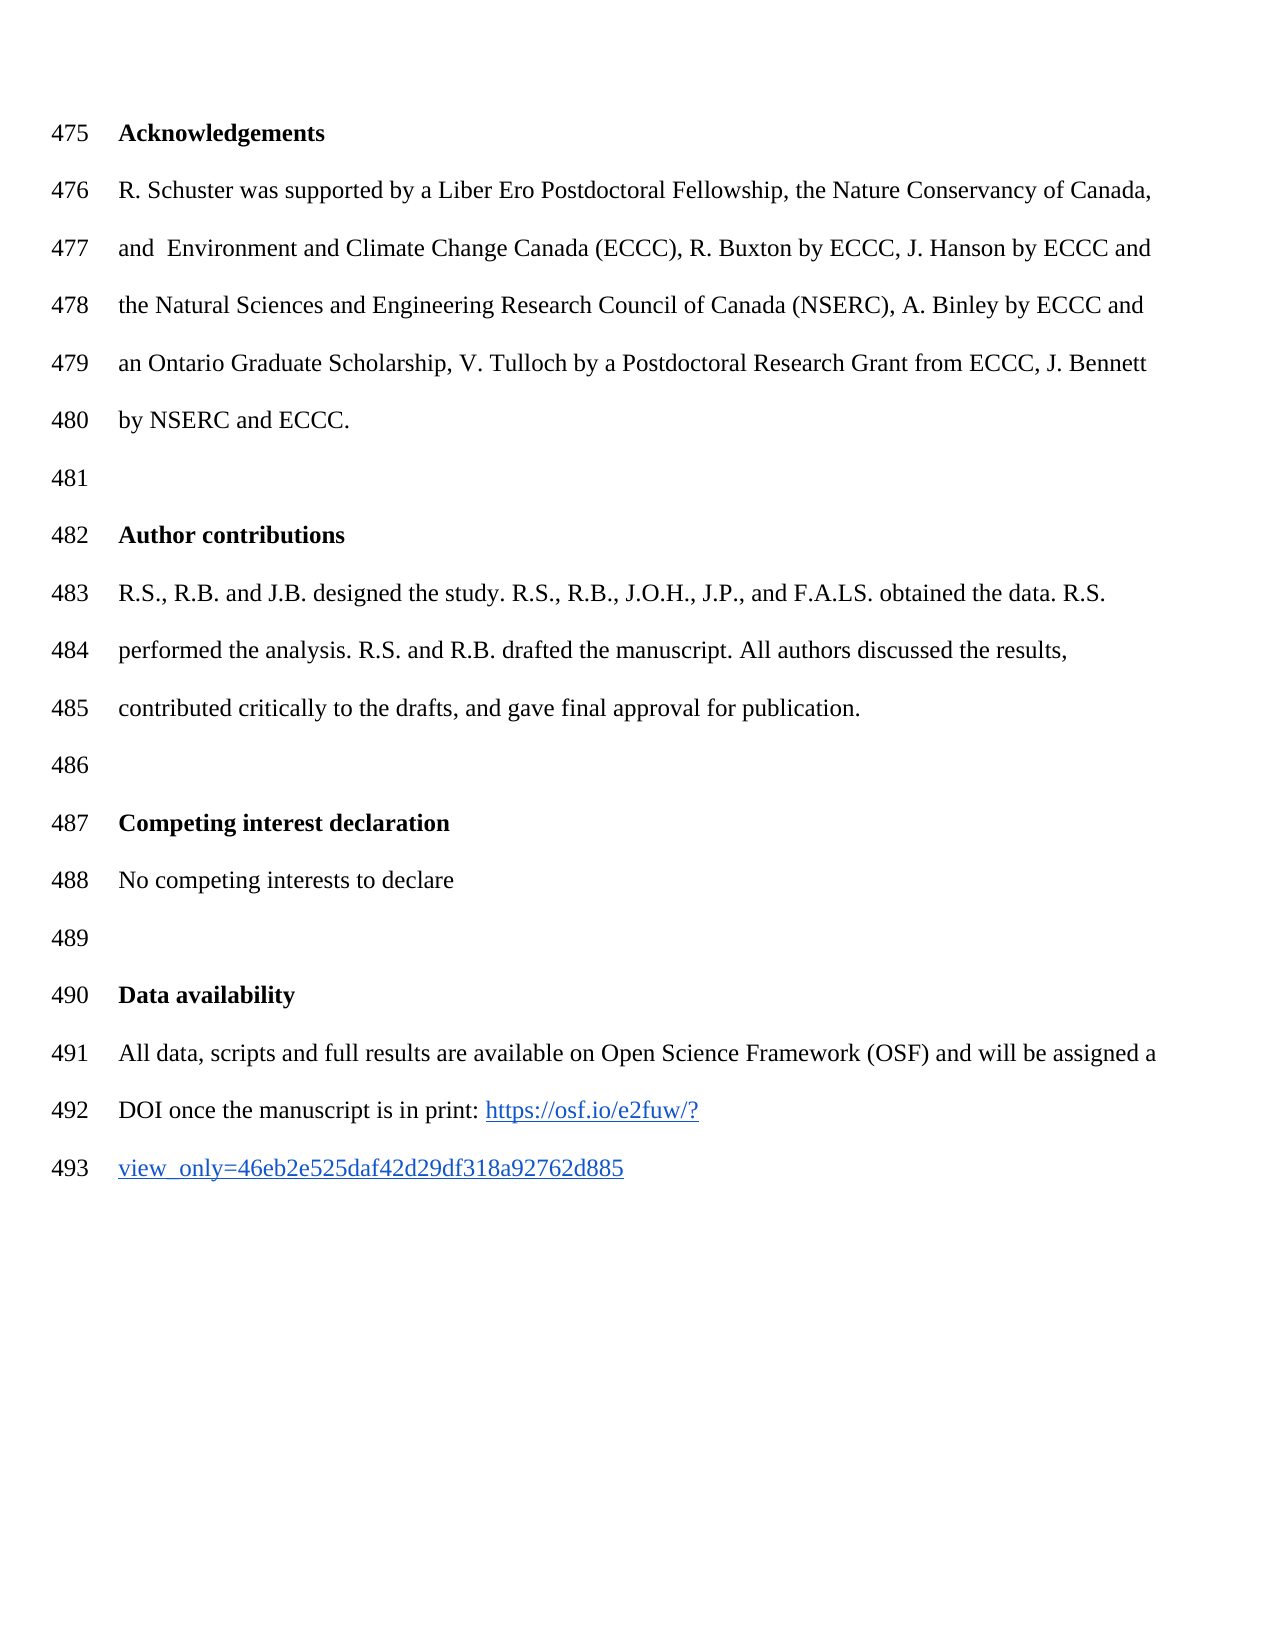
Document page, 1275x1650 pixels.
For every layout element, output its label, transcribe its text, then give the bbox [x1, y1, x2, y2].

text R.S., R.B. and J.B. designed the study. R.S., R.B., J.O.H., J.P., and F.A.LS. obtained the data. R.S. performed the analysis. R.S. and R.B. drafted the manuscript. All authors discussed the results, contributed critically to the drafts, and gave final approval for publication. [118, 578, 1157, 722]
text All data, scripts and full results are available on Open Science Framework (OSF) and will be assigned a DOI once the manuscript is in print: https://osf.io/e2fuw/?view_only=46eb2e525daf42d29df318a92762d885 [118, 1038, 1157, 1182]
text Acknowledgements [118, 118, 1157, 147]
text R. Schuster was supported by a Liber Ero Postdoctoral Fellowship, the Nature Conservancy of Canada, and Environment and Climate Change Canada (ECCC), R. Buxton by ECCC, J. Hanson by ECCC and the Natural Sciences and Engineering Research Council of Canada (NSERC), A. Binley by ECCC and an Ontario Graduate Scholarship, V. Tulloch by a Postdoctoral Research Grant from ECCC, J. Bennett by NSERC and ECCC. [118, 176, 1157, 434]
text No competing interests to declare [118, 866, 1157, 894]
text Data availability [118, 981, 1157, 1009]
text Competing interest declaration [118, 808, 1157, 837]
text Author contributions [118, 521, 1157, 549]
